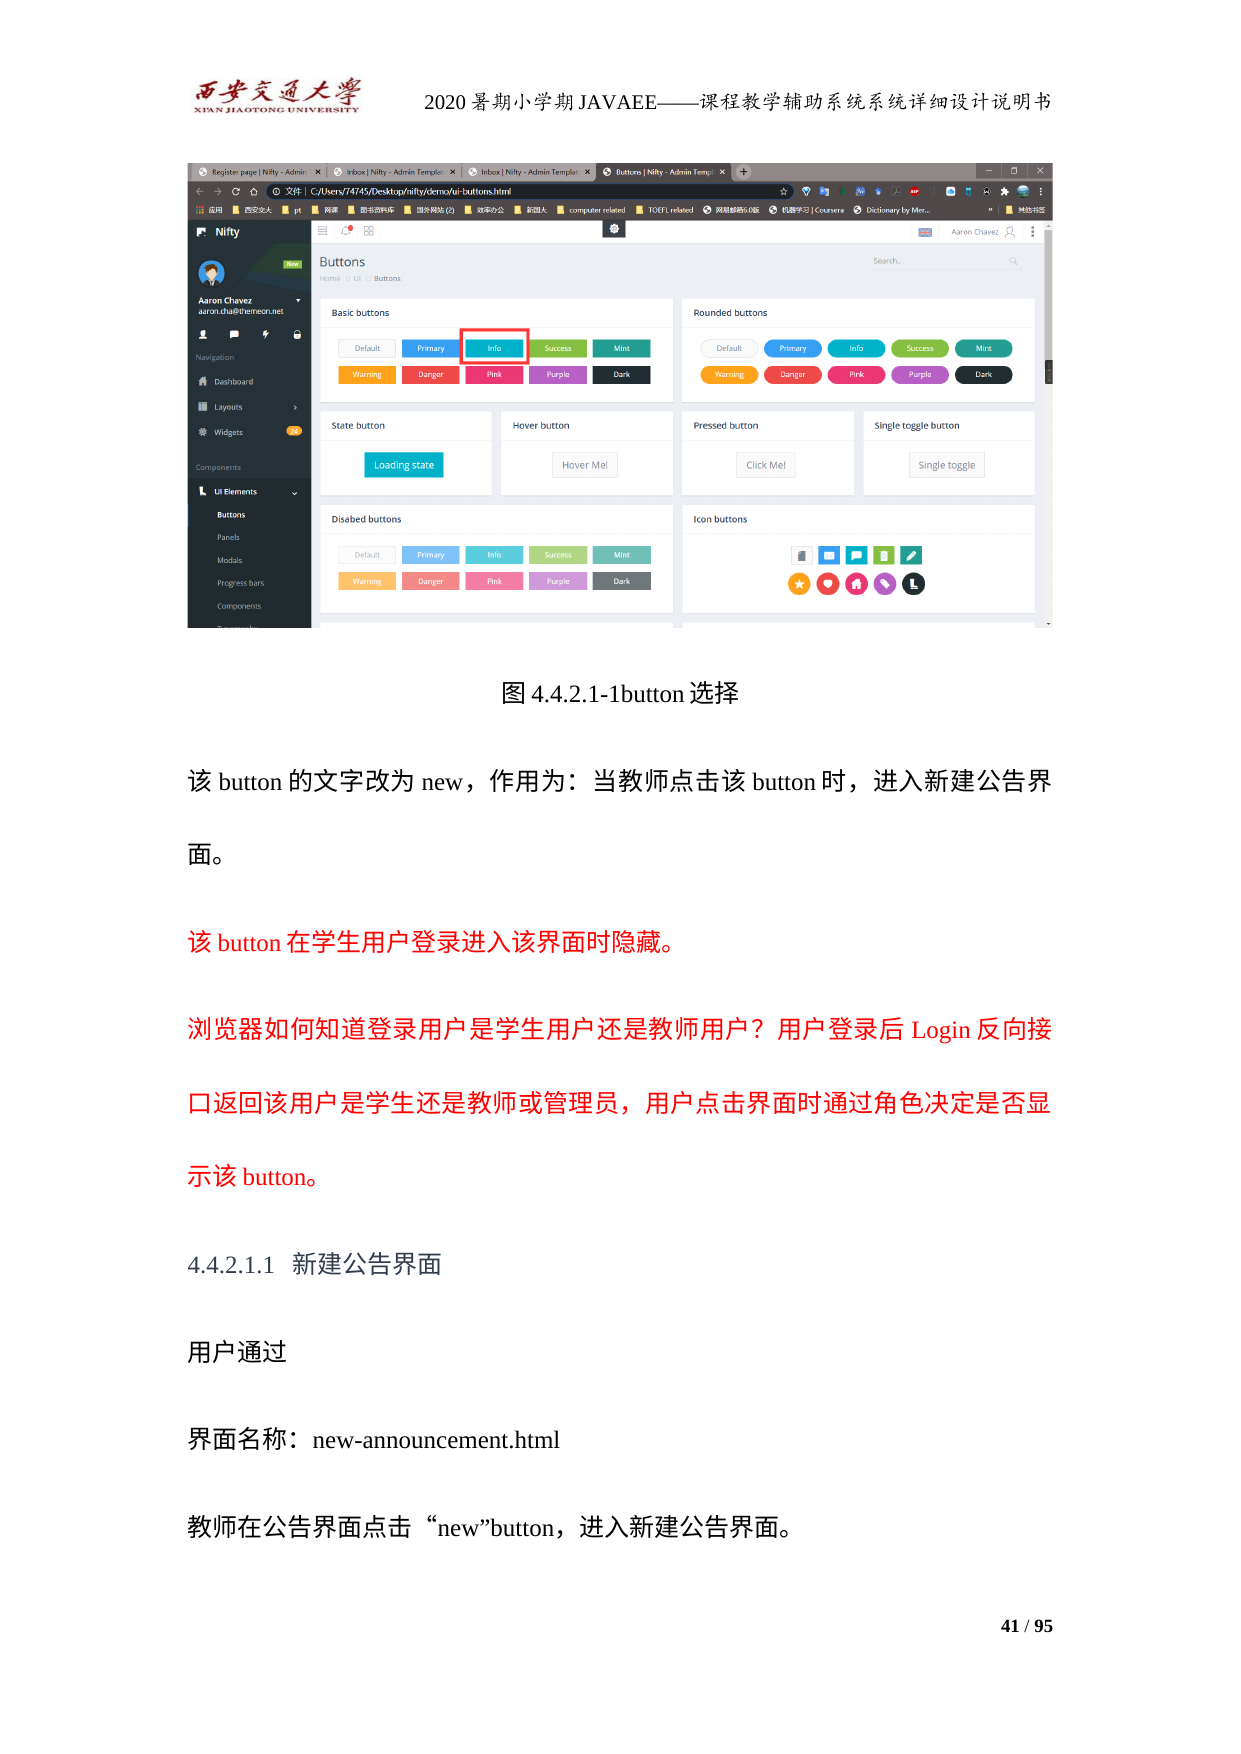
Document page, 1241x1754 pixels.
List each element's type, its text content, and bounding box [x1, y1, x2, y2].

picture [189, 77, 364, 114]
text 该button的文字改为new，作用为：当教师点击该button时，进入新建公告界面。 [187, 745, 1053, 887]
text 界面名称：new-announcement.html [187, 1404, 1053, 1472]
text 该button在学生用户登录进入该界面时隐藏。 [187, 906, 1053, 974]
text 浏览器如何知道登录用户是学生用户还是教师用户？用户登录后Login反向接口返回该用户是学生还是教师或管理员，用户点击界面时通过角色决定是否显示该button。 [187, 994, 1053, 1209]
text 图4.4.2.1-1button选择 [187, 658, 1053, 726]
text 用户通过 [187, 1316, 1053, 1384]
subtitle 新建公告界面 [187, 1228, 1053, 1296]
picture [187, 163, 1053, 628]
text 教师在公告界面点击“new”button，进入新建公告界面。 [187, 1492, 1053, 1559]
